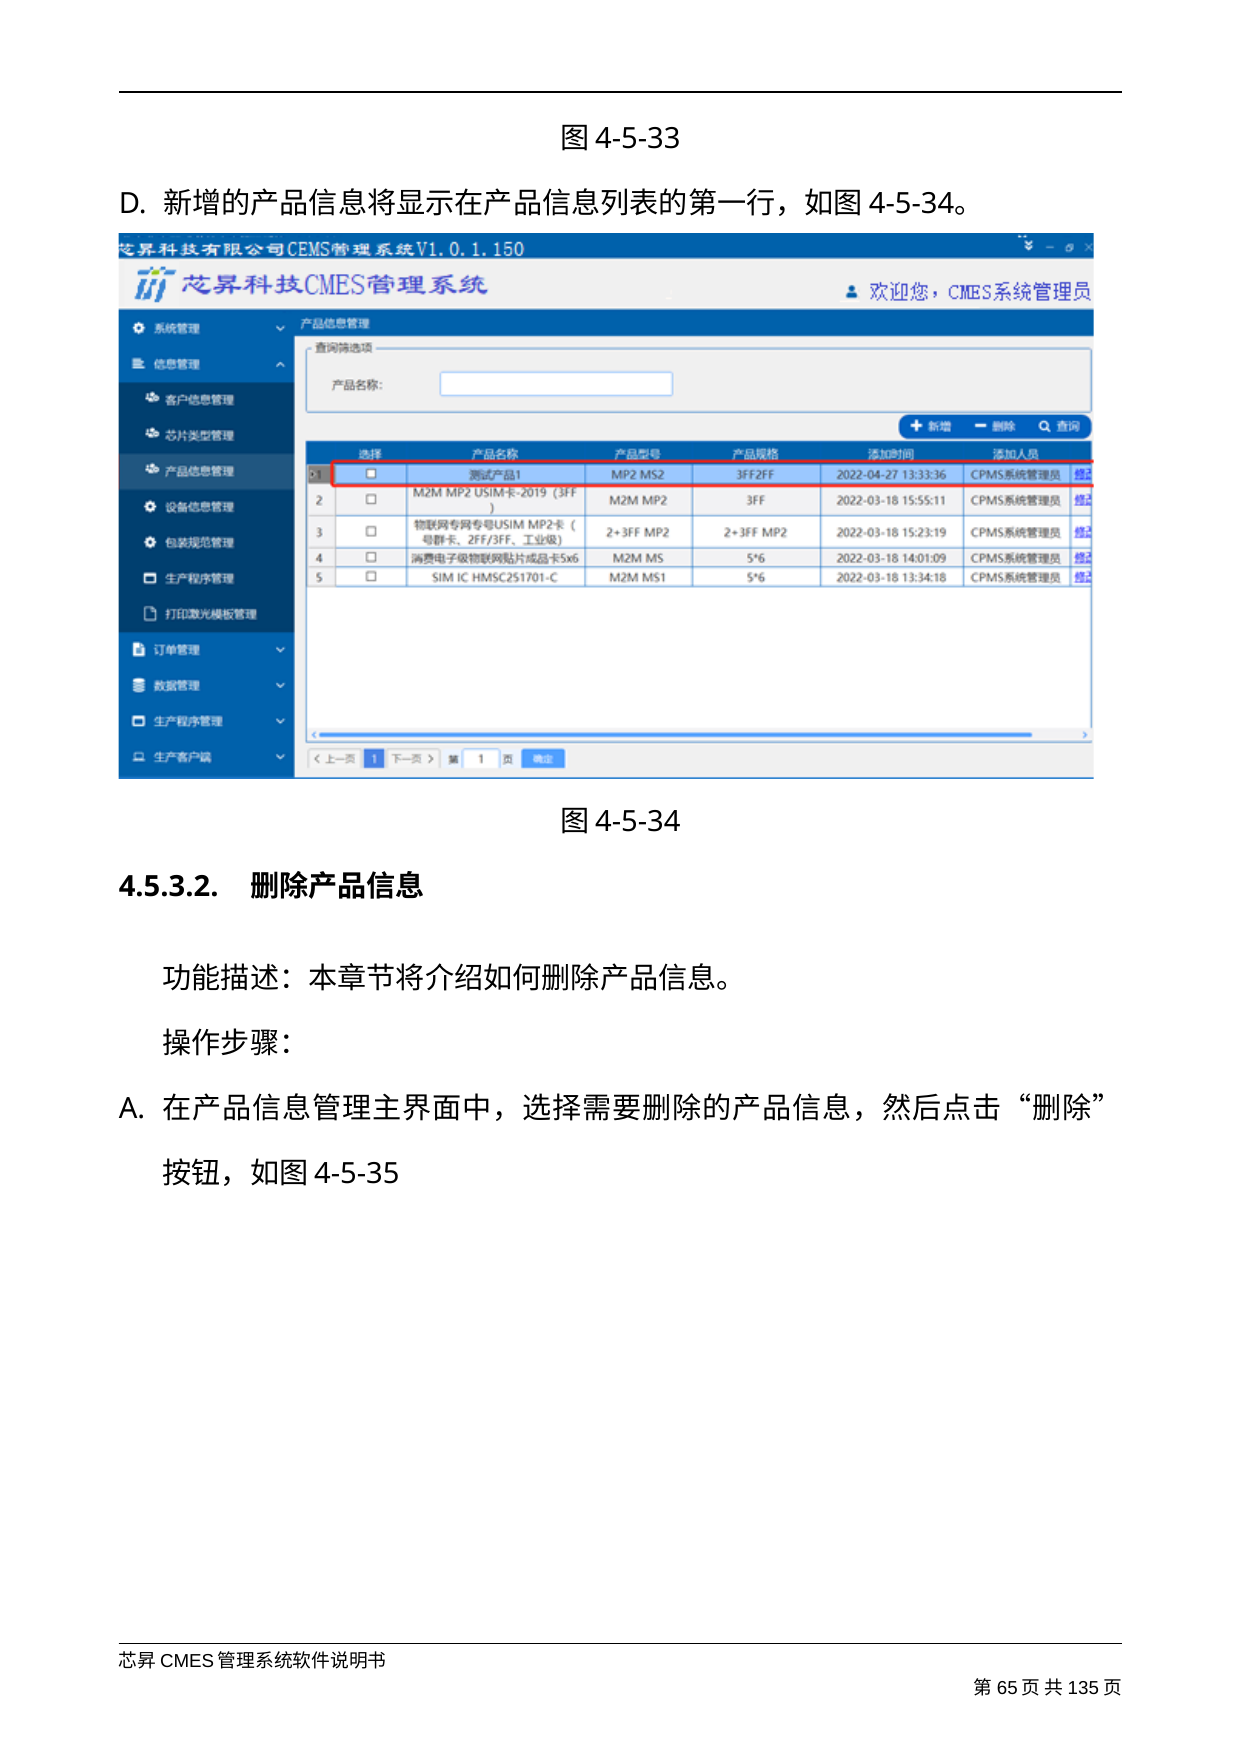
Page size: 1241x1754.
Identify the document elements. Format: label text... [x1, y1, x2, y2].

list 新增的产品信息将显示在产品信息列表的第一行，如图4-5-34。 [118, 169, 1122, 234]
list 在产品信息管理主界面中，选择需要删除的产品信息，然后点击“删除”按钮，如图4-5-35 [118, 1074, 1122, 1204]
list 图4-5-33 [118, 104, 1122, 169]
picture [118, 233, 1094, 779]
list 功能描述：本章节将介绍如何删除产品信息。 [162, 944, 1122, 1009]
list 图4-5-34 [118, 786, 1122, 851]
list 删除产品信息 [118, 851, 1122, 916]
list 操作步骤： [162, 1009, 1122, 1074]
